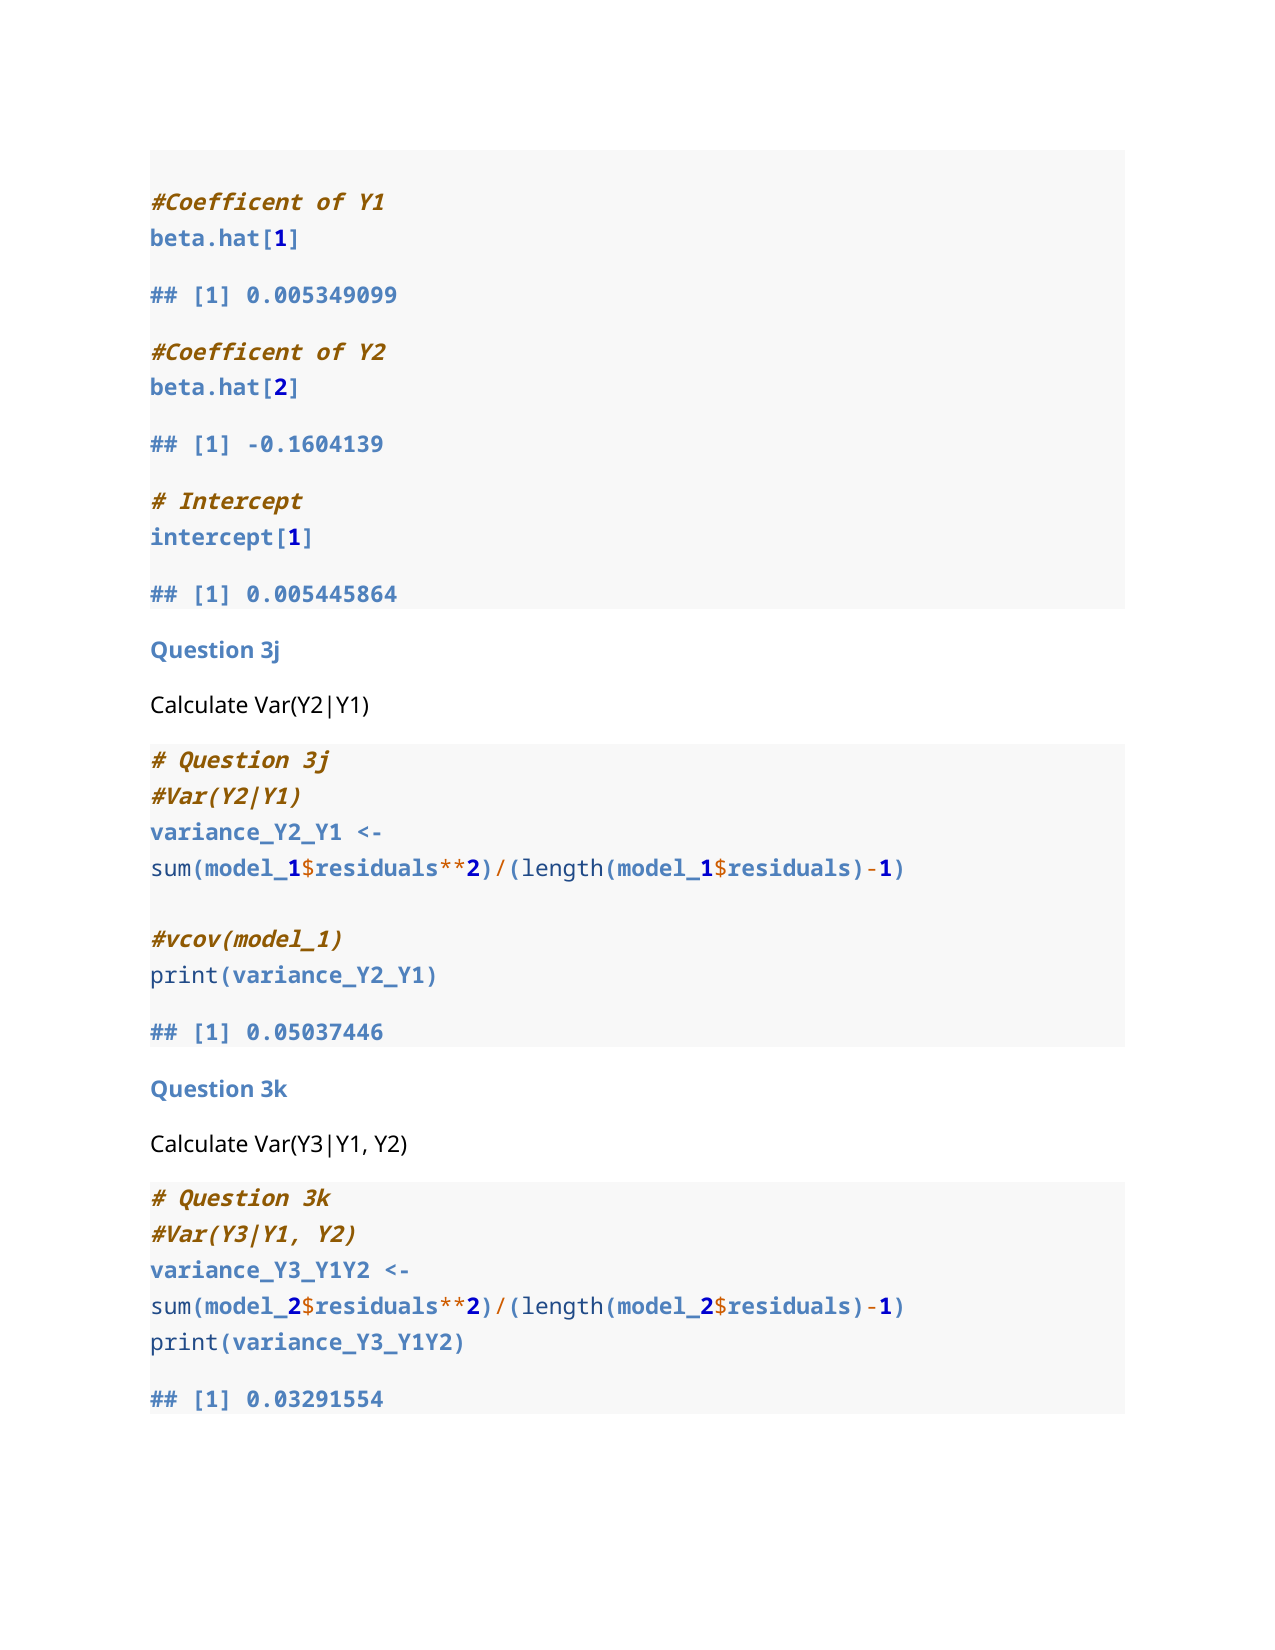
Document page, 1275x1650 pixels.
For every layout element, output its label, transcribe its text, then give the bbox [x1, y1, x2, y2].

text ## [1] 0.005445864 [150, 578, 1125, 609]
text #Coefficent of Y2 beta.hat[2] [150, 335, 1125, 403]
text Calculate Var(Y2|Y1) [150, 689, 1125, 720]
subtitle Question 3j [150, 634, 1125, 666]
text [150, 150, 1125, 253]
text # Intercept intercept[1] [150, 485, 1125, 552]
text ## [1] 0.03291554 [150, 1383, 1125, 1414]
text Calculate Var(Y3|Y1, Y2) [150, 1128, 1125, 1159]
text # Question 3k #Var(Y3|Y1, Y2) variance_Y3_Y1Y2 <- sum(model_2$residuals**2)/(length(model_2$residuals)-1) print(variance_Y3_Y1Y2) [150, 1182, 1125, 1357]
subtitle Question 3k [150, 1073, 1125, 1104]
text ## [1] 0.05037446 [150, 1016, 1125, 1047]
text ## [1] -0.1604139 [150, 428, 1125, 459]
text ## [1] 0.005349099 [150, 279, 1125, 310]
text # Question 3j #Var(Y2|Y1) variance_Y2_Y1 <- sum(model_1$residuals**2)/(length(model_1$residuals)-1) #vcov(model_1) print(variance_Y2_Y1) [150, 744, 1125, 991]
